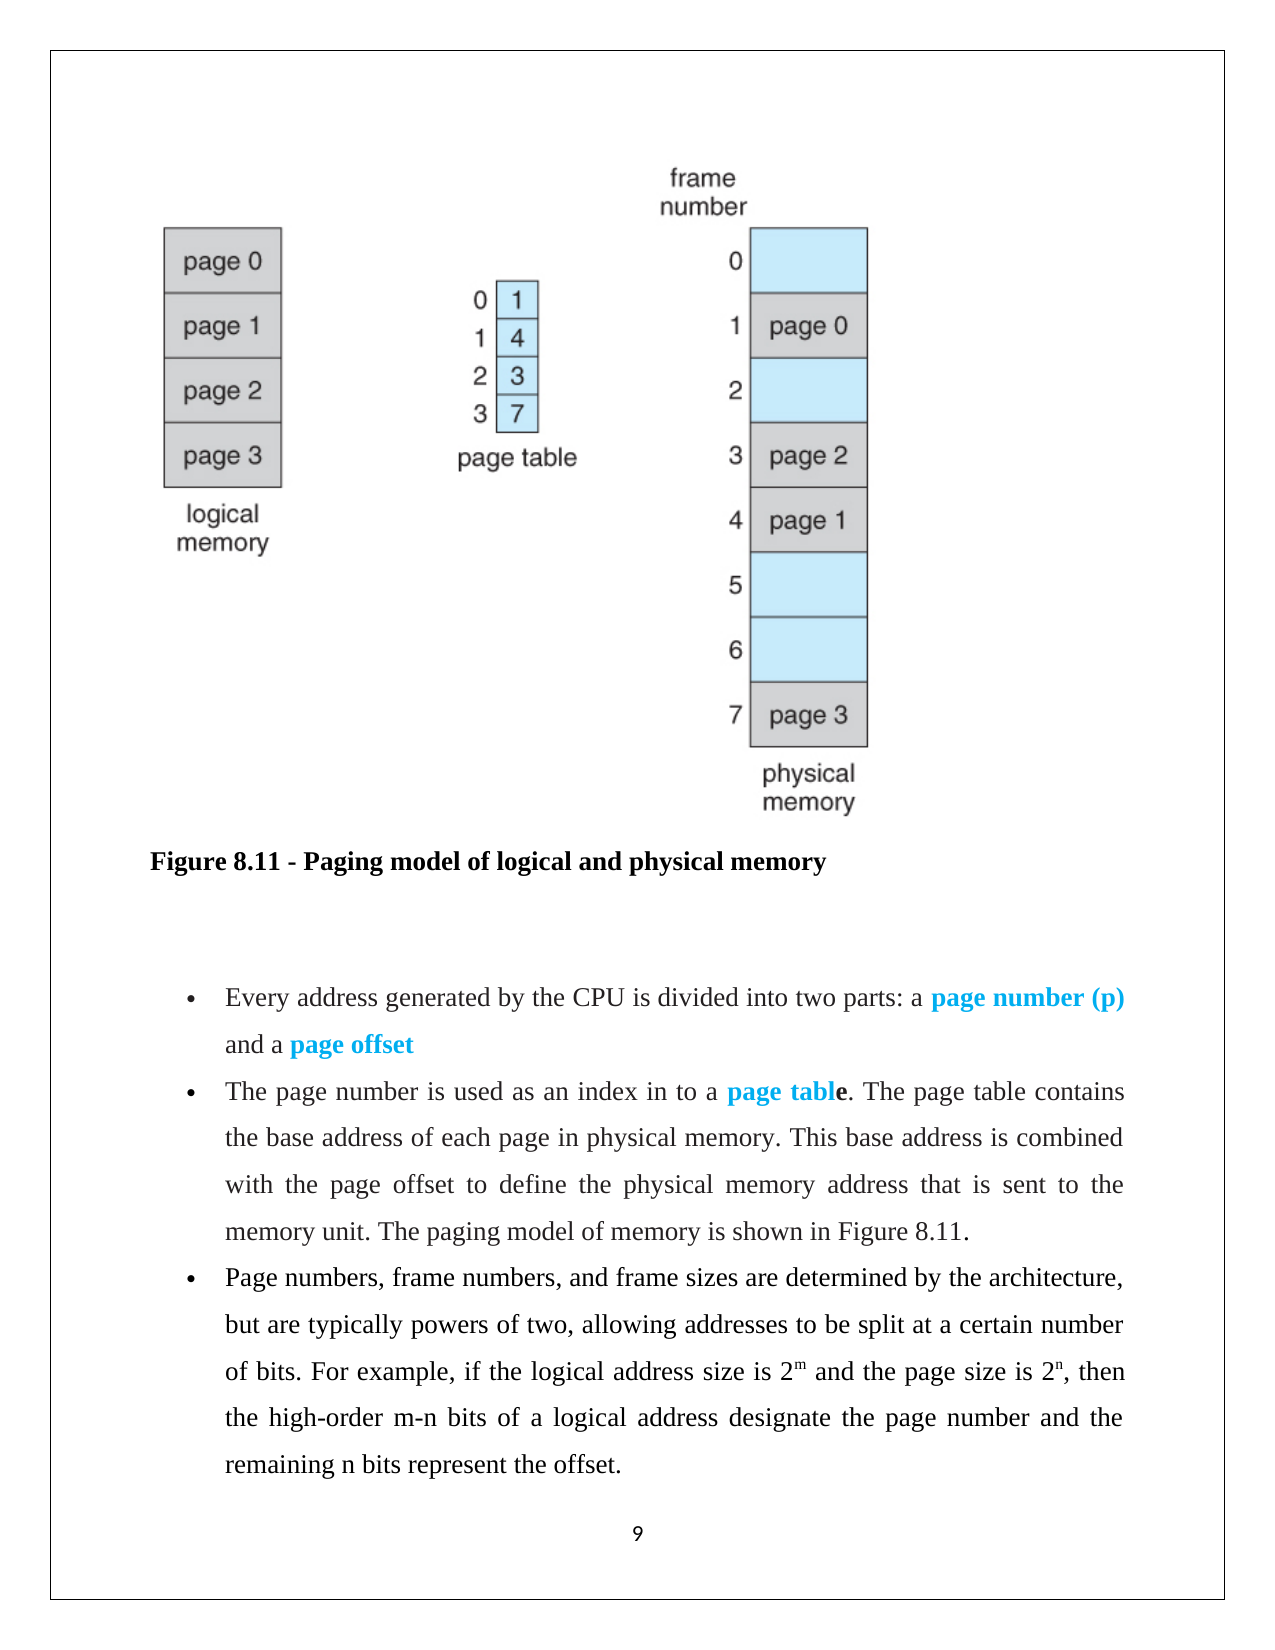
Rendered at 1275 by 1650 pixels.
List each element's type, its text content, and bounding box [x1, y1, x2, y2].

list Page numbers, frame numbers, and frame sizes are determined by the architecture, but are typically powers of two, allowing addresses to be split at a certain number of bits. For example, if the logical address size is 2m and the page size is 2n, then the high-order m-n bits of a logical address designate the page number and the remaining n bits represent the offset. [187, 1261, 1125, 1479]
list Every address generated by the CPU is divided into two parts: a page number (p) and a page offset [187, 981, 1125, 1059]
list The page number is used as an index in to a page table. The page table contains the base address of each page in physical memory. This base address is combined with the page offset to define the physical memory address that is sent to the memory unit. The paging model of memory is shown in Figure 8.11. [187, 1075, 1125, 1246]
picture [150, 150, 882, 830]
